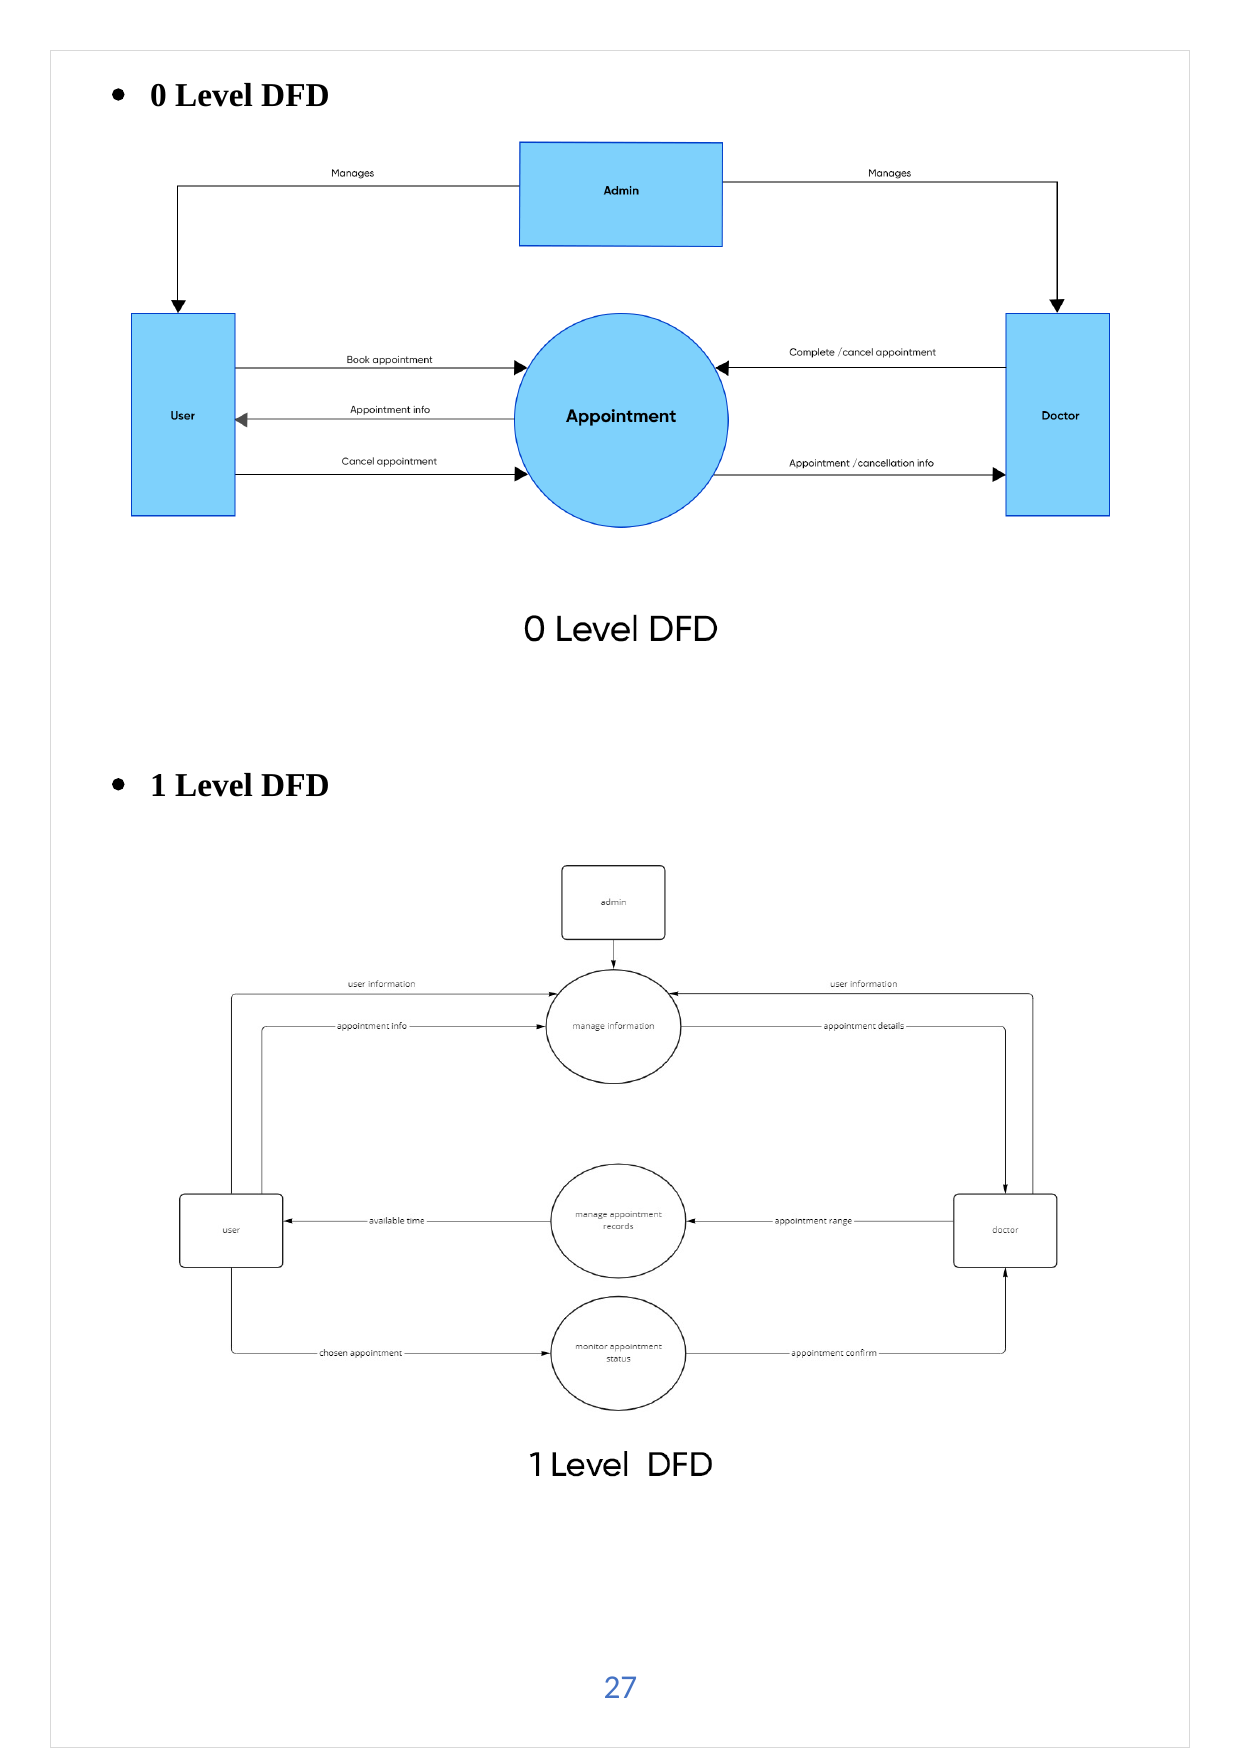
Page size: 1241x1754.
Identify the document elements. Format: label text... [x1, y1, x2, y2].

list 1 Level DFD [112, 765, 1165, 803]
picture [75, 803, 1166, 1526]
list 0 Level DFD [112, 75, 1165, 113]
picture [75, 113, 1166, 727]
